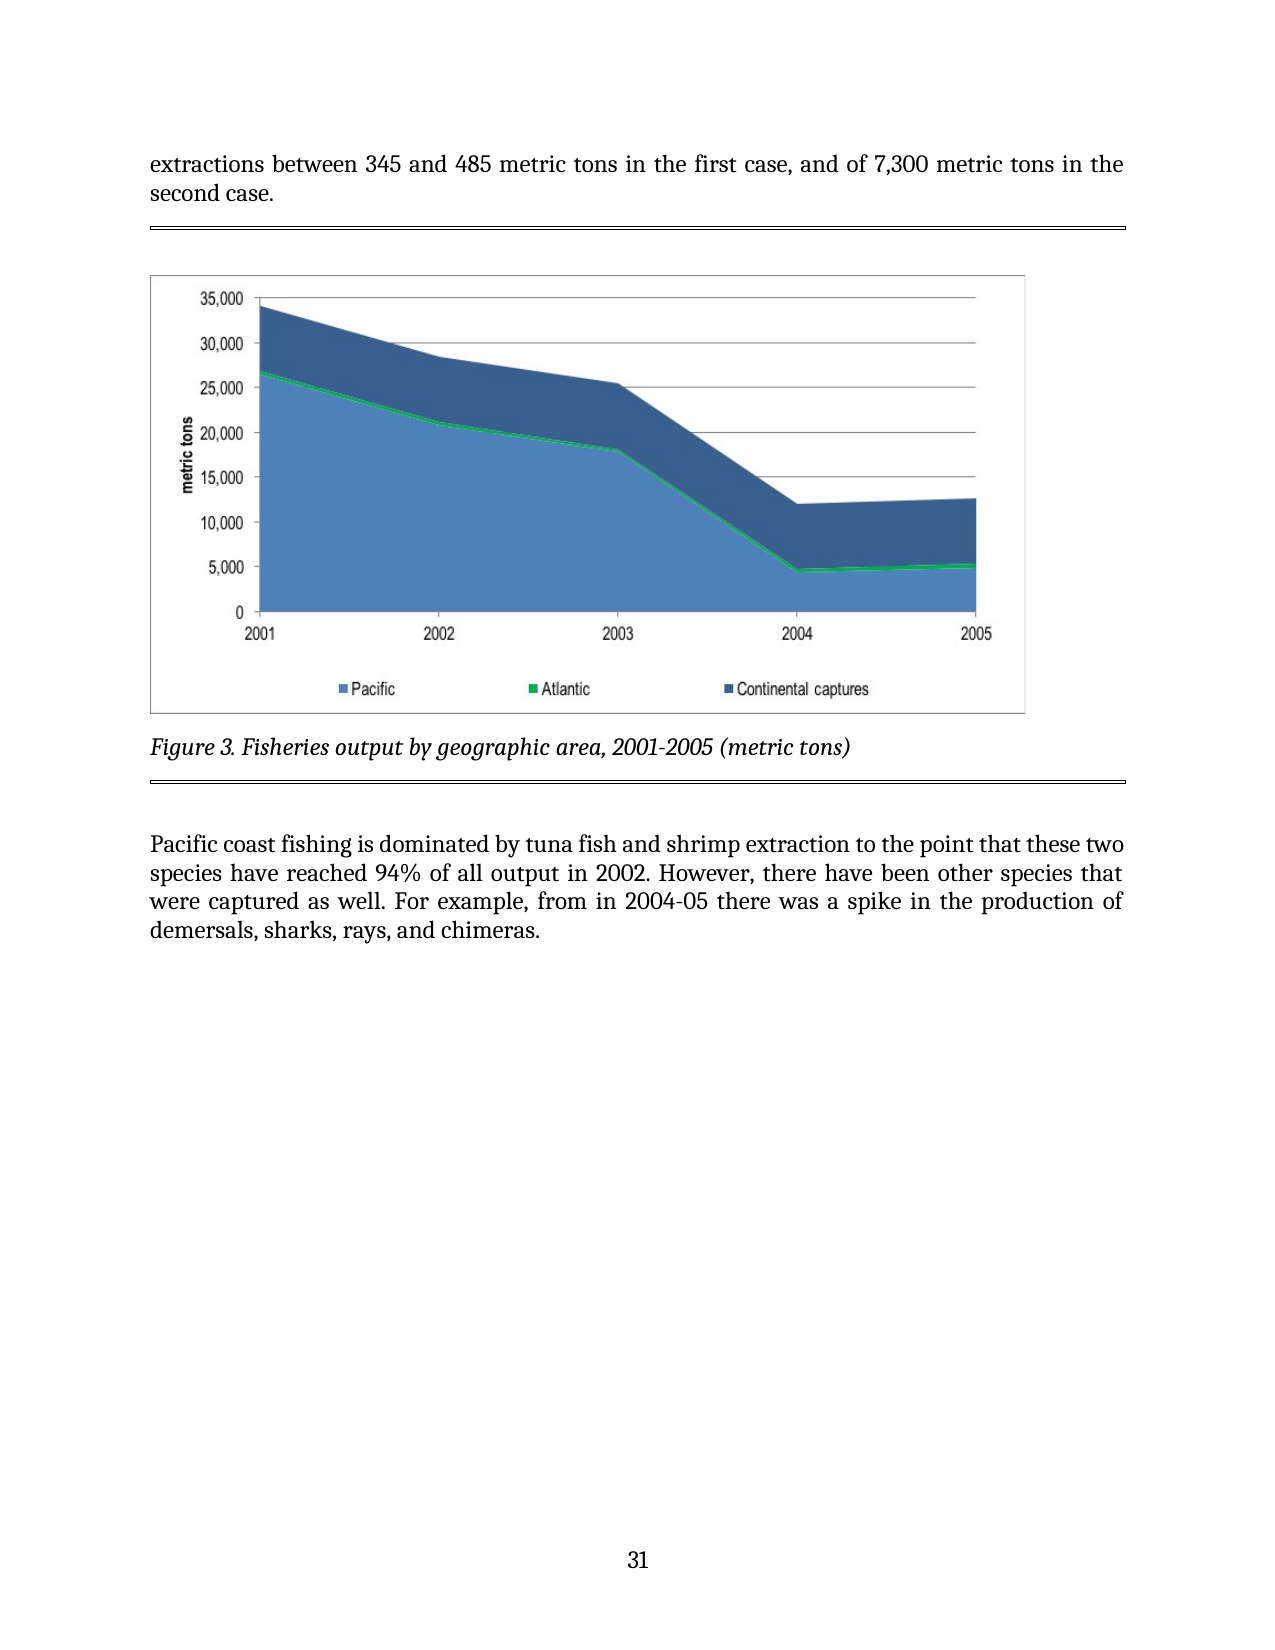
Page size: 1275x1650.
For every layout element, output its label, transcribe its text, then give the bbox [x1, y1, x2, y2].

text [150, 150, 1125, 207]
picture [150, 275, 1025, 714]
text Pacific coast fishing is dominated by tuna fish and shrimp extraction to the point that these two species have reached 94% of all output in 2002. However, there have been other species that were captured as well. For example, from in 2004-05 there was a spike in the production of demersals, sharks, rays, and chimeras. [150, 830, 1125, 945]
text Figure 3. Fisheries output by geographic area, 2001-2005 (metric tons) [150, 733, 1125, 761]
